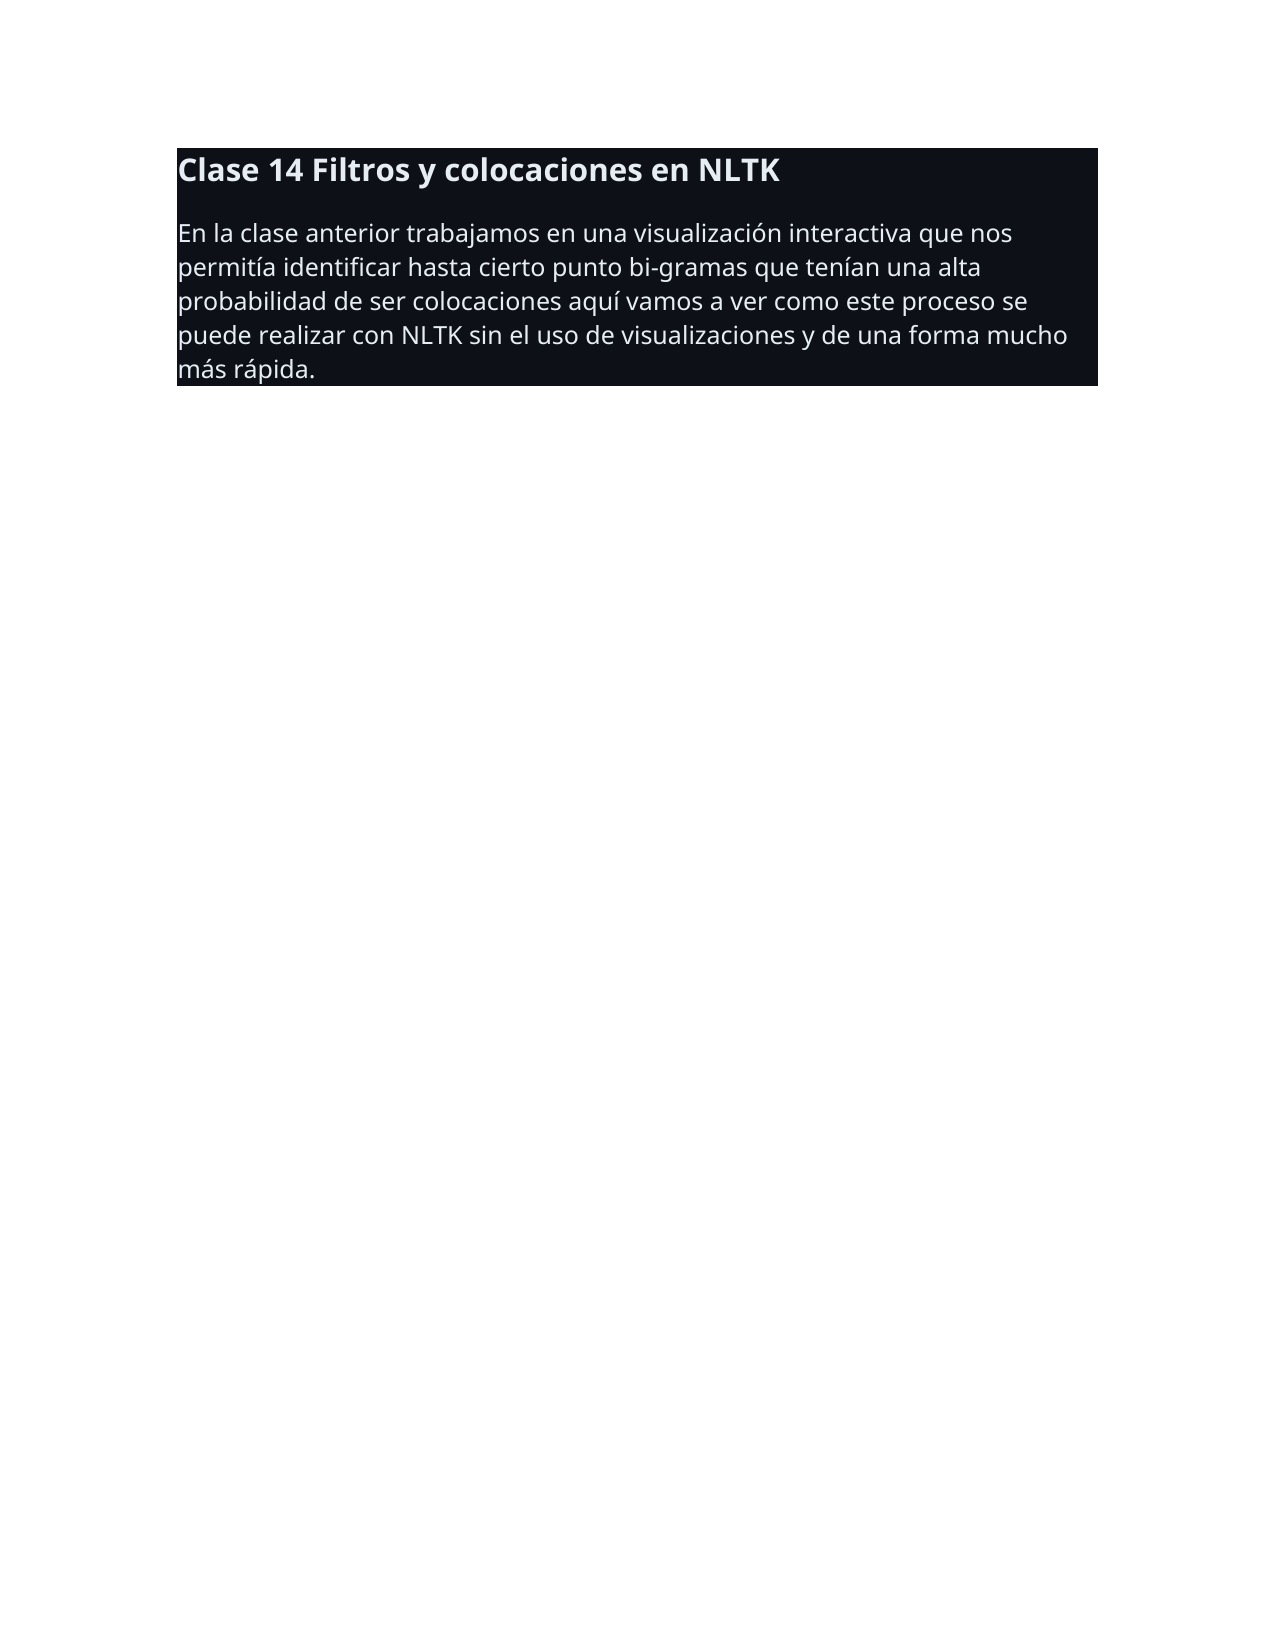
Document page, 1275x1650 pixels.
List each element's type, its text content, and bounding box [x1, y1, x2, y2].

text En la clase anterior trabajamos en una visualización interactiva que nos permitía identificar hasta cierto punto bi-gramas que tenían una alta probabilidad de ser colocaciones aquí vamos a ver como este proceso se puede realizar con NLTK sin el uso de visualizaciones y de una forma mucho más rápida. [177, 215, 1098, 386]
text Clase 14 Filtros y colocaciones en NLTK [177, 148, 1098, 190]
